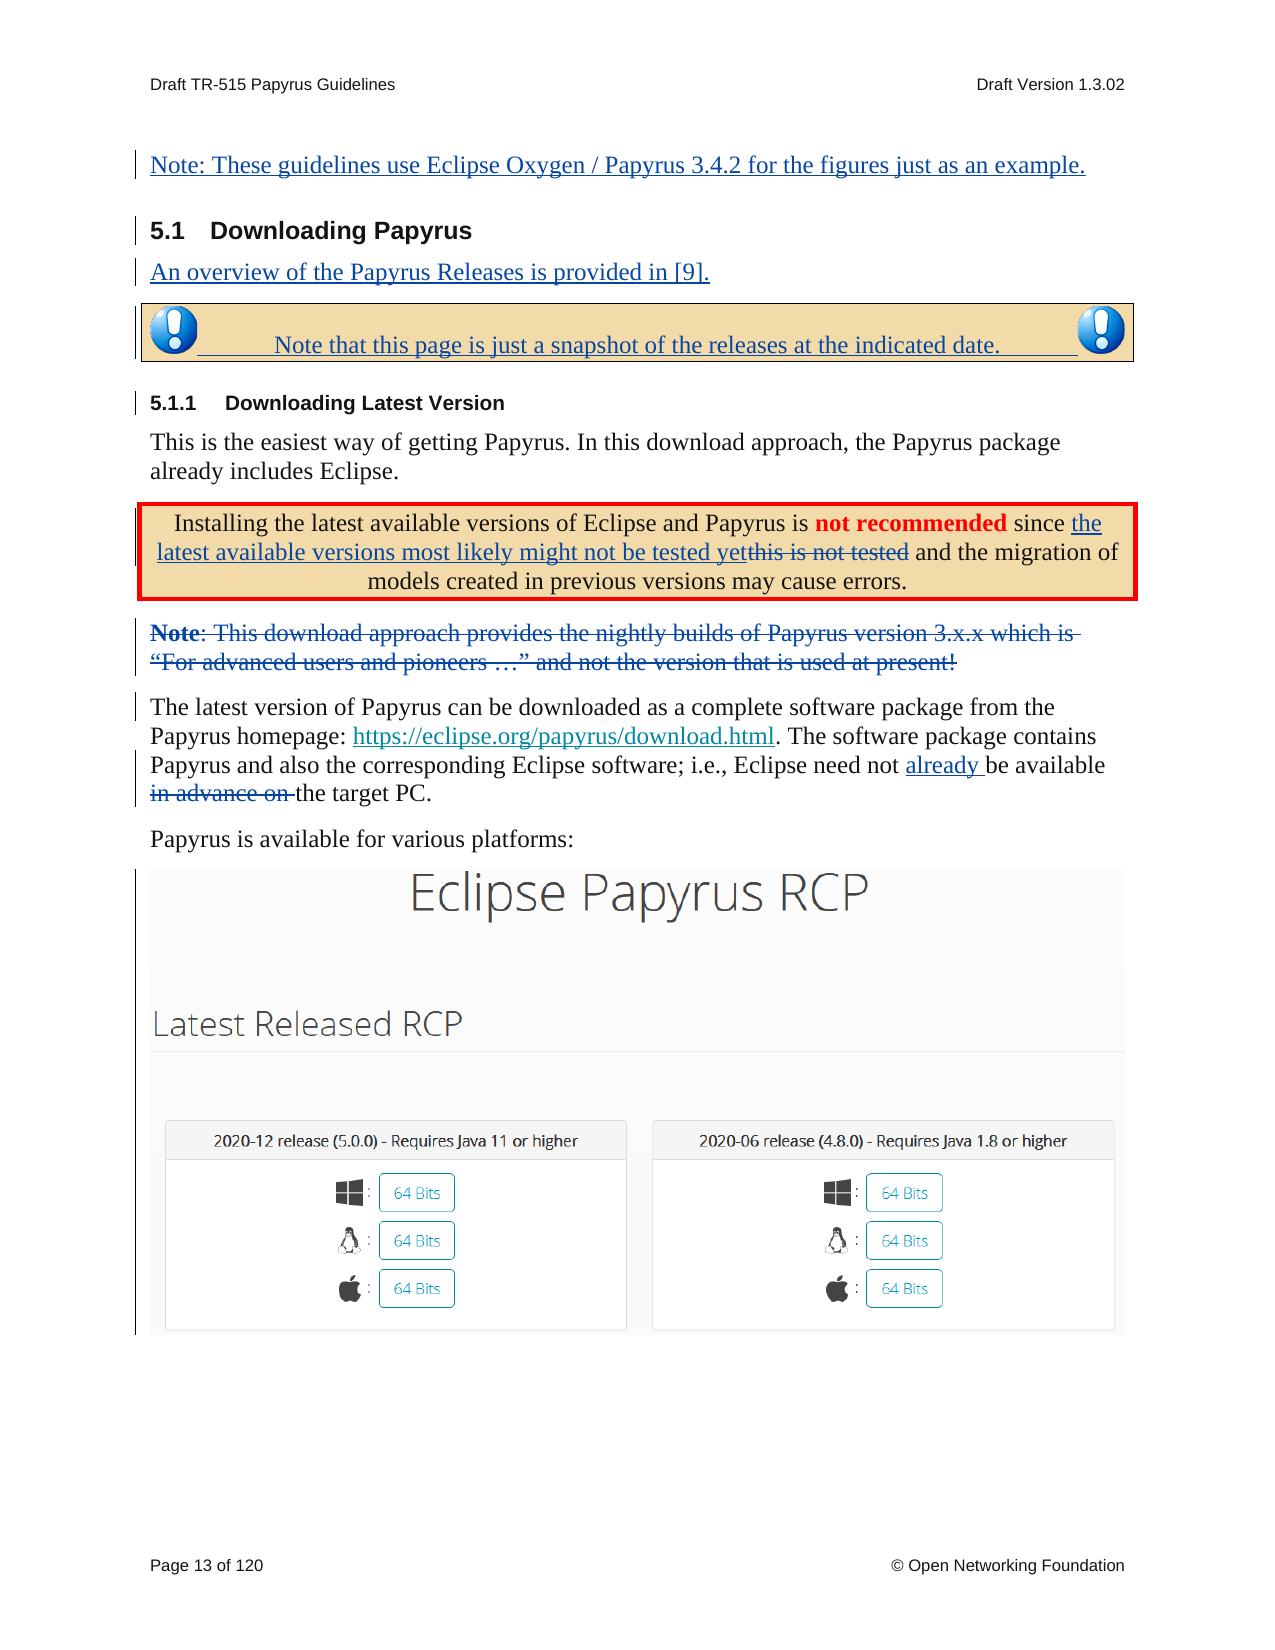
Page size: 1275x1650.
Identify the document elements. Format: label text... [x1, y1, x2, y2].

text Installing the latest available versions of Eclipse and Papyrus is not recommended since and the migration of models created in previous versions may cause errors. [142, 506, 1133, 597]
text This is the easiest way of getting Papyrus. In this download approach, the Papyrus package already includes Eclipse. [150, 427, 1125, 485]
picture [150, 306, 198, 354]
picture [1077, 306, 1125, 354]
subtitle Downloading Latest Version [150, 391, 1125, 415]
text Papyrus is available for various platforms: [150, 824, 1125, 853]
text The latest version of Papyrus can be downloaded as a complete software package from the Papyrus homepage: https://eclipse.org/papyrus/download.html. The software package contains Papyrus and also the corresponding Eclipse software; i.e., Eclipse need not be available the target PC. [150, 692, 1125, 807]
subtitle Downloading Papyrus [150, 216, 1125, 245]
picture [150, 869, 1125, 1335]
